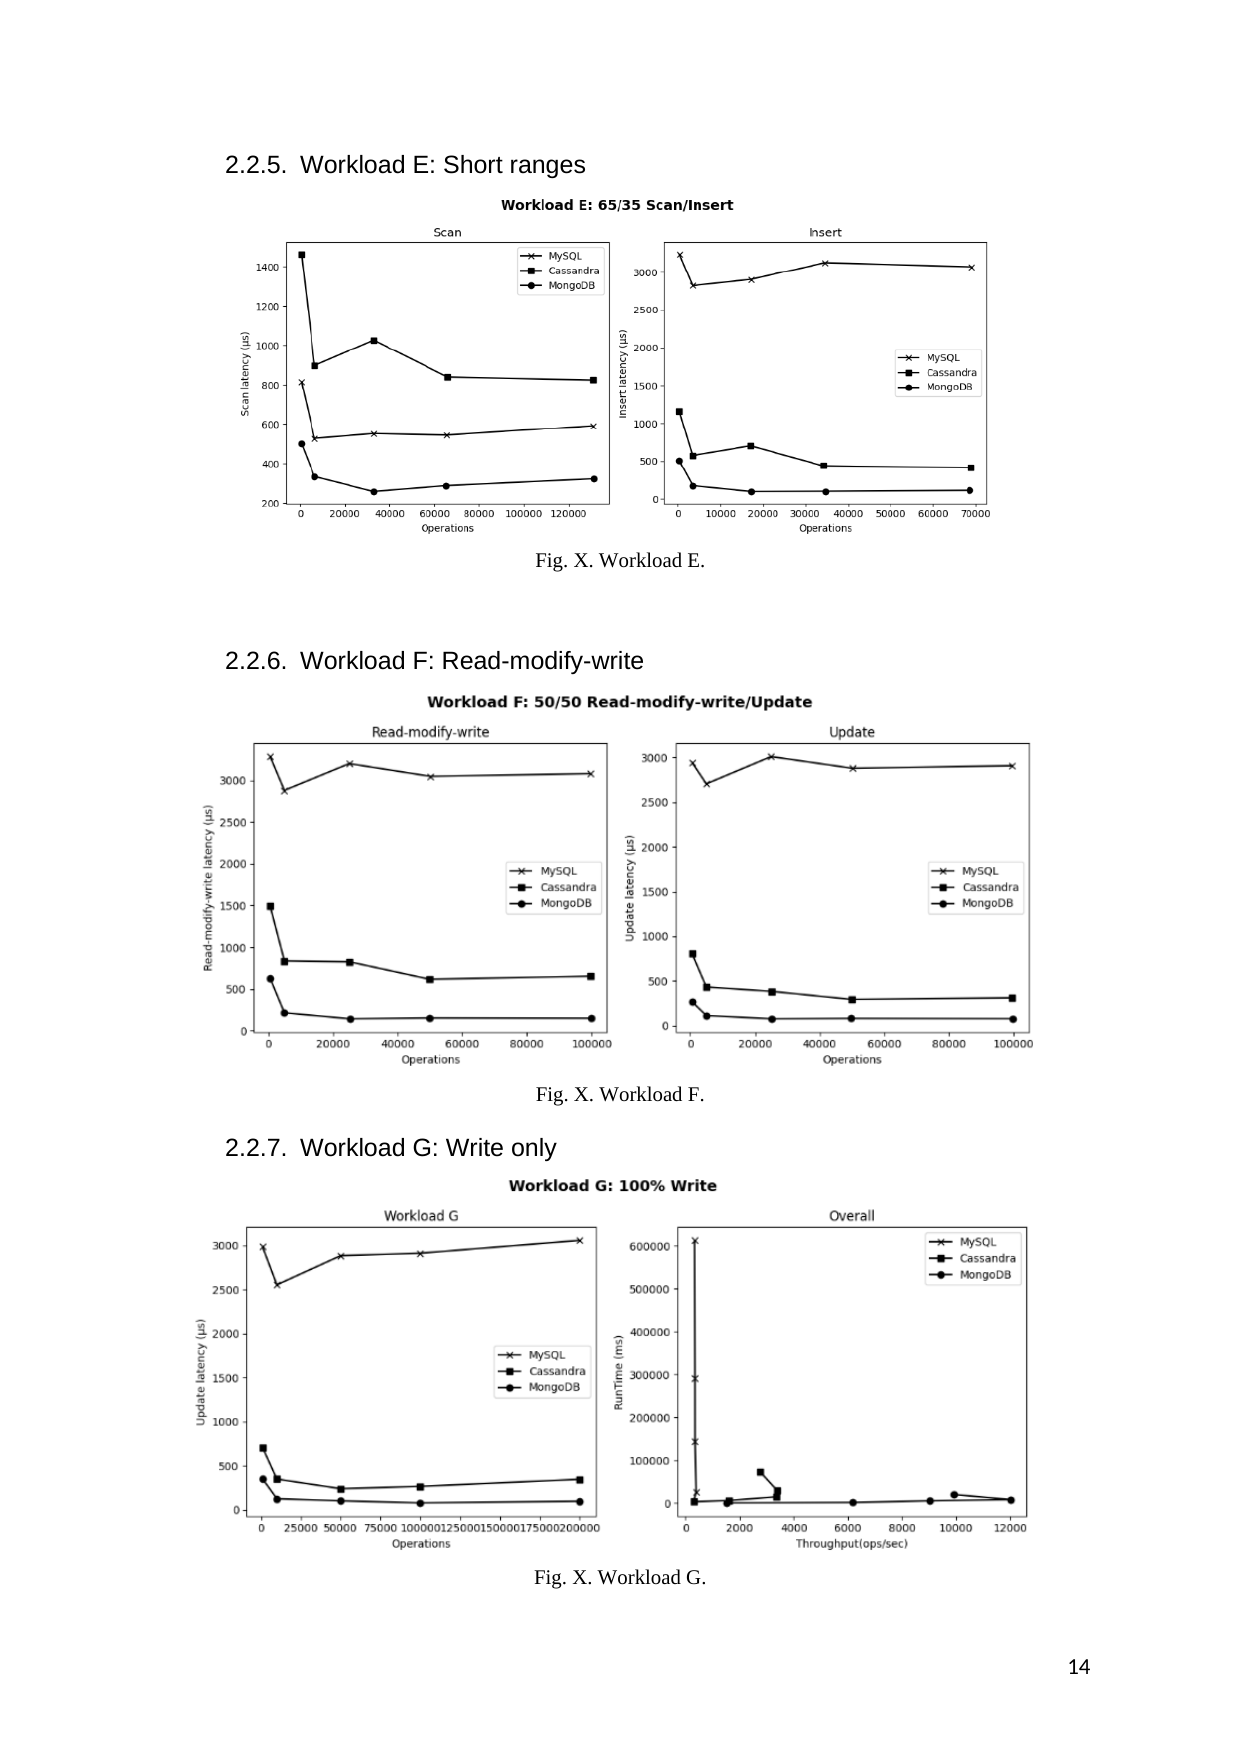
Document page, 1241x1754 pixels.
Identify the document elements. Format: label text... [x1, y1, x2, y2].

subtitle Workload F: Read-modify-write [225, 646, 1090, 674]
picture [191, 1176, 1049, 1563]
picture [234, 193, 1006, 546]
subtitle Workload E: Short ranges [225, 150, 1090, 179]
subtitle Workload G: Write only [225, 1133, 1090, 1162]
picture [193, 689, 1047, 1081]
